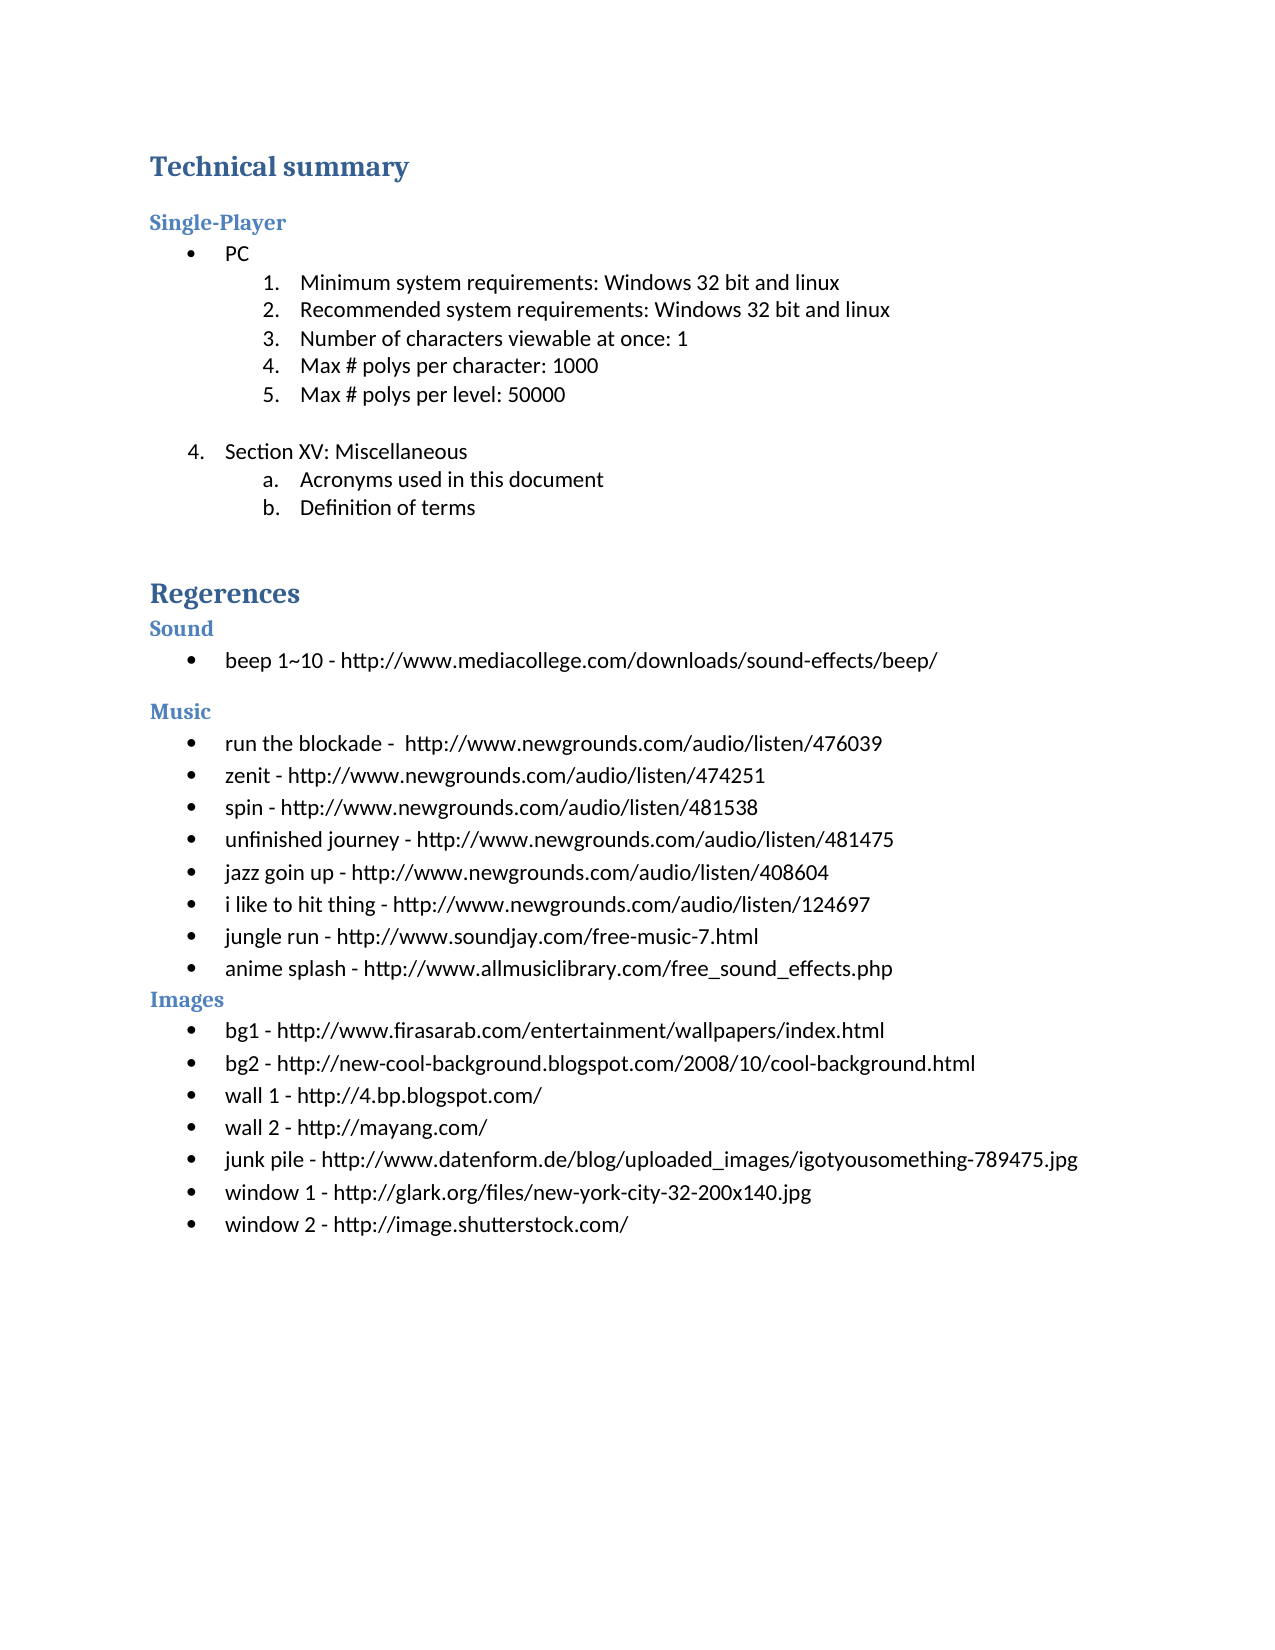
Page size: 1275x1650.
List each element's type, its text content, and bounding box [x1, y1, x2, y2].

subtitle Music [150, 699, 1125, 725]
list bg1 - http://www.firasarab.com/entertainment/wallpapers/index.html [187, 1017, 1125, 1045]
list Max # polys per level: 50000 [262, 380, 1125, 408]
list PC [187, 239, 1125, 268]
subtitle Regerences [150, 577, 1125, 611]
list run the blockade - http://www.newgrounds.com/audio/listen/476039 [187, 729, 1125, 757]
list zenit - http://www.newgrounds.com/audio/listen/474251 [187, 761, 1125, 789]
subtitle Images [150, 986, 1125, 1013]
subtitle Technical summary [150, 150, 1125, 183]
list jungle run - http://www.soundjay.com/free-music-7.html [187, 922, 1125, 950]
list junk pile - http://www.datenform.de/blog/uploaded_images/igotyousomething-789475.jpg [187, 1145, 1125, 1173]
list Number of characters viewable at once: 1 [262, 324, 1125, 352]
list anime splash - http://www.allmusiclibrary.com/free_sound_effects.php [187, 954, 1125, 982]
list spin - http://www.newgrounds.com/audio/listen/481538 [187, 793, 1125, 821]
list i like to hit thing - http://www.newgrounds.com/audio/listen/124697 [187, 890, 1125, 918]
list Section XV: Miscellaneous [187, 437, 1125, 465]
list Definition of terms [262, 493, 1125, 521]
list unfinished journey - http://www.newgrounds.com/audio/listen/481475 [187, 826, 1125, 853]
list wall 2 - http://mayang.com/ [187, 1113, 1125, 1141]
subtitle Sound [150, 616, 1125, 642]
list Acronyms used in this document [262, 465, 1125, 493]
list wall 1 - http://4.bp.blogspot.com/ [187, 1081, 1125, 1109]
list Max # polys per character: 1000 [262, 352, 1125, 380]
list Recommended system requirements: Windows 32 bit and linux [262, 296, 1125, 324]
list window 2 - http://image.shutterstock.com/ [187, 1210, 1125, 1238]
list window 1 - http://glark.org/files/new-york-city-32-200x140.jpg [187, 1178, 1125, 1206]
list Minimum system requirements: Windows 32 bit and linux [262, 268, 1125, 296]
subtitle Single-Player [150, 209, 1125, 236]
list bg2 - http://new-cool-background.blogspot.com/2008/10/cool-background.html [187, 1049, 1125, 1077]
list beep 1~10 - http://www.mediacollege.com/downloads/sound-effects/beep/ [187, 646, 1125, 674]
list jazz goin up - http://www.newgrounds.com/audio/listen/408604 [187, 858, 1125, 886]
